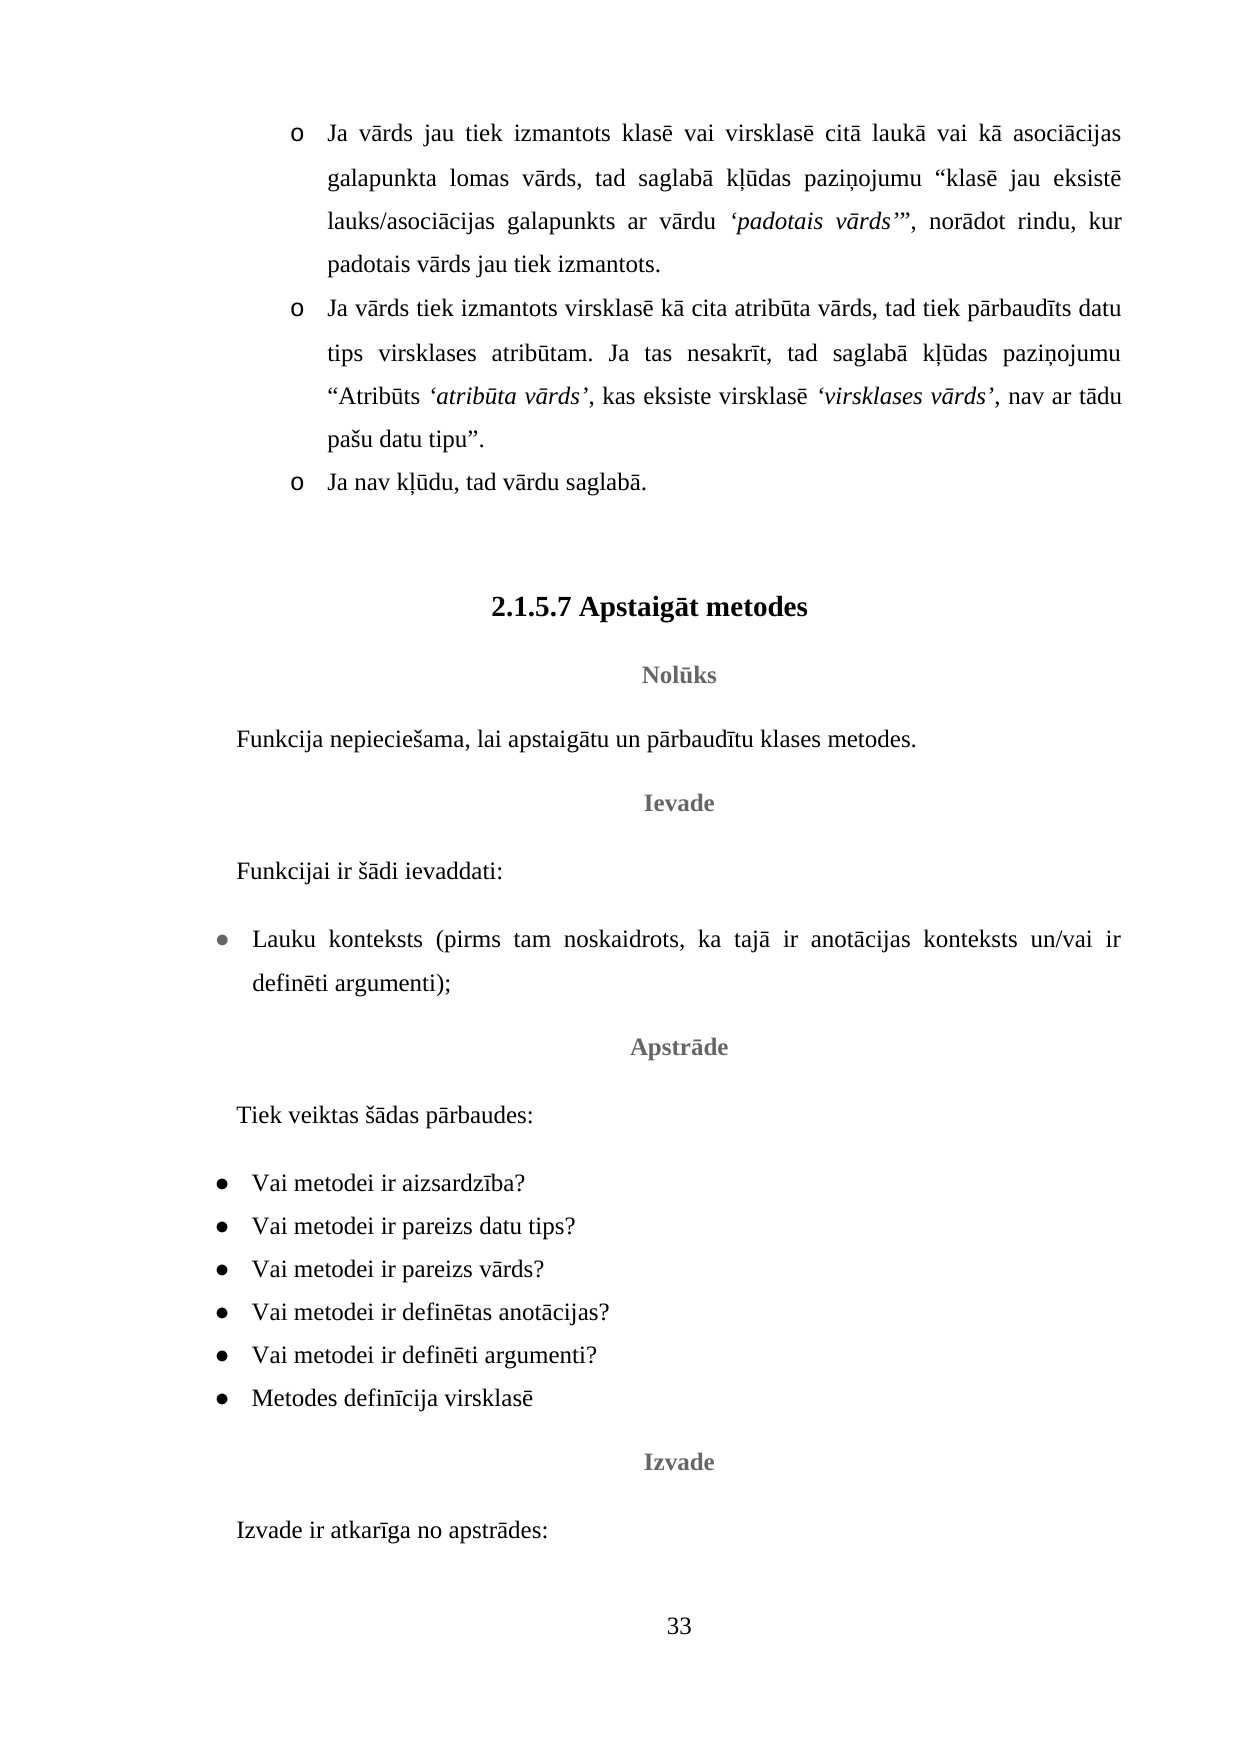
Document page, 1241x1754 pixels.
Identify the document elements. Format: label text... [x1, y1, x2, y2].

text Tiek veiktas šādas pārbaudes: [177, 1100, 1122, 1128]
list Vai metodei ir definēti argumenti? [214, 1340, 1122, 1369]
text Funkcijai ir šādi ievaddati: [177, 856, 1122, 885]
list Ja vārds tiek izmantots virsklasē kā cita atribūta vārds, tad tiek pārbaudīts datu tips virsklases atribūtam. Ja tas nesakrīt, tad saglabā kļūdas paziņojumu “Atribūts ‘atribūta vārds’, kas eksiste virsklasē ‘virsklases vārds’, nav ar tādu pašu datu tipu”. [289, 293, 1122, 453]
list Vai metodei ir definētas anotācijas? [214, 1297, 1122, 1326]
list Ja vārds jau tiek izmantots klasē vai virsklasē citā laukā vai kā asociācijas galapunkta lomas vārds, tad saglabā kļūdas paziņojumu “klasē jau eksistē lauks/asociācijas galapunkts ar vārdu ‘padotais vārds’”, norādot rindu, kur padotais vārds jau tiek izmantots. [289, 118, 1122, 278]
text Ievade [177, 788, 1122, 817]
list Vai metodei ir aizsardzība? [214, 1168, 1122, 1197]
list Ja nav kļūdu, tad vārdu saglabā. [289, 467, 1122, 498]
list Lauku konteksts (pirms tam noskaidrots, ka tajā ir anotācijas konteksts un/vai ir definēti argumenti); [214, 924, 1122, 996]
text Izvade [177, 1447, 1122, 1476]
text Apstrāde [177, 1032, 1122, 1060]
list Vai metodei ir pareizs vārds? [214, 1254, 1122, 1283]
text Nolūks [177, 660, 1122, 689]
list Vai metodei ir pareizs datu tips? [214, 1211, 1122, 1240]
subtitle 2.1.5.7 Apstaigāt metodes [177, 589, 1122, 623]
text Izvade ir atkarīga no apstrādes: [177, 1516, 1122, 1544]
text Funkcija nepieciešama, lai apstaigātu un pārbaudītu klases metodes. [177, 724, 1122, 753]
list Metodes definīcija virsklasē [214, 1383, 1122, 1412]
